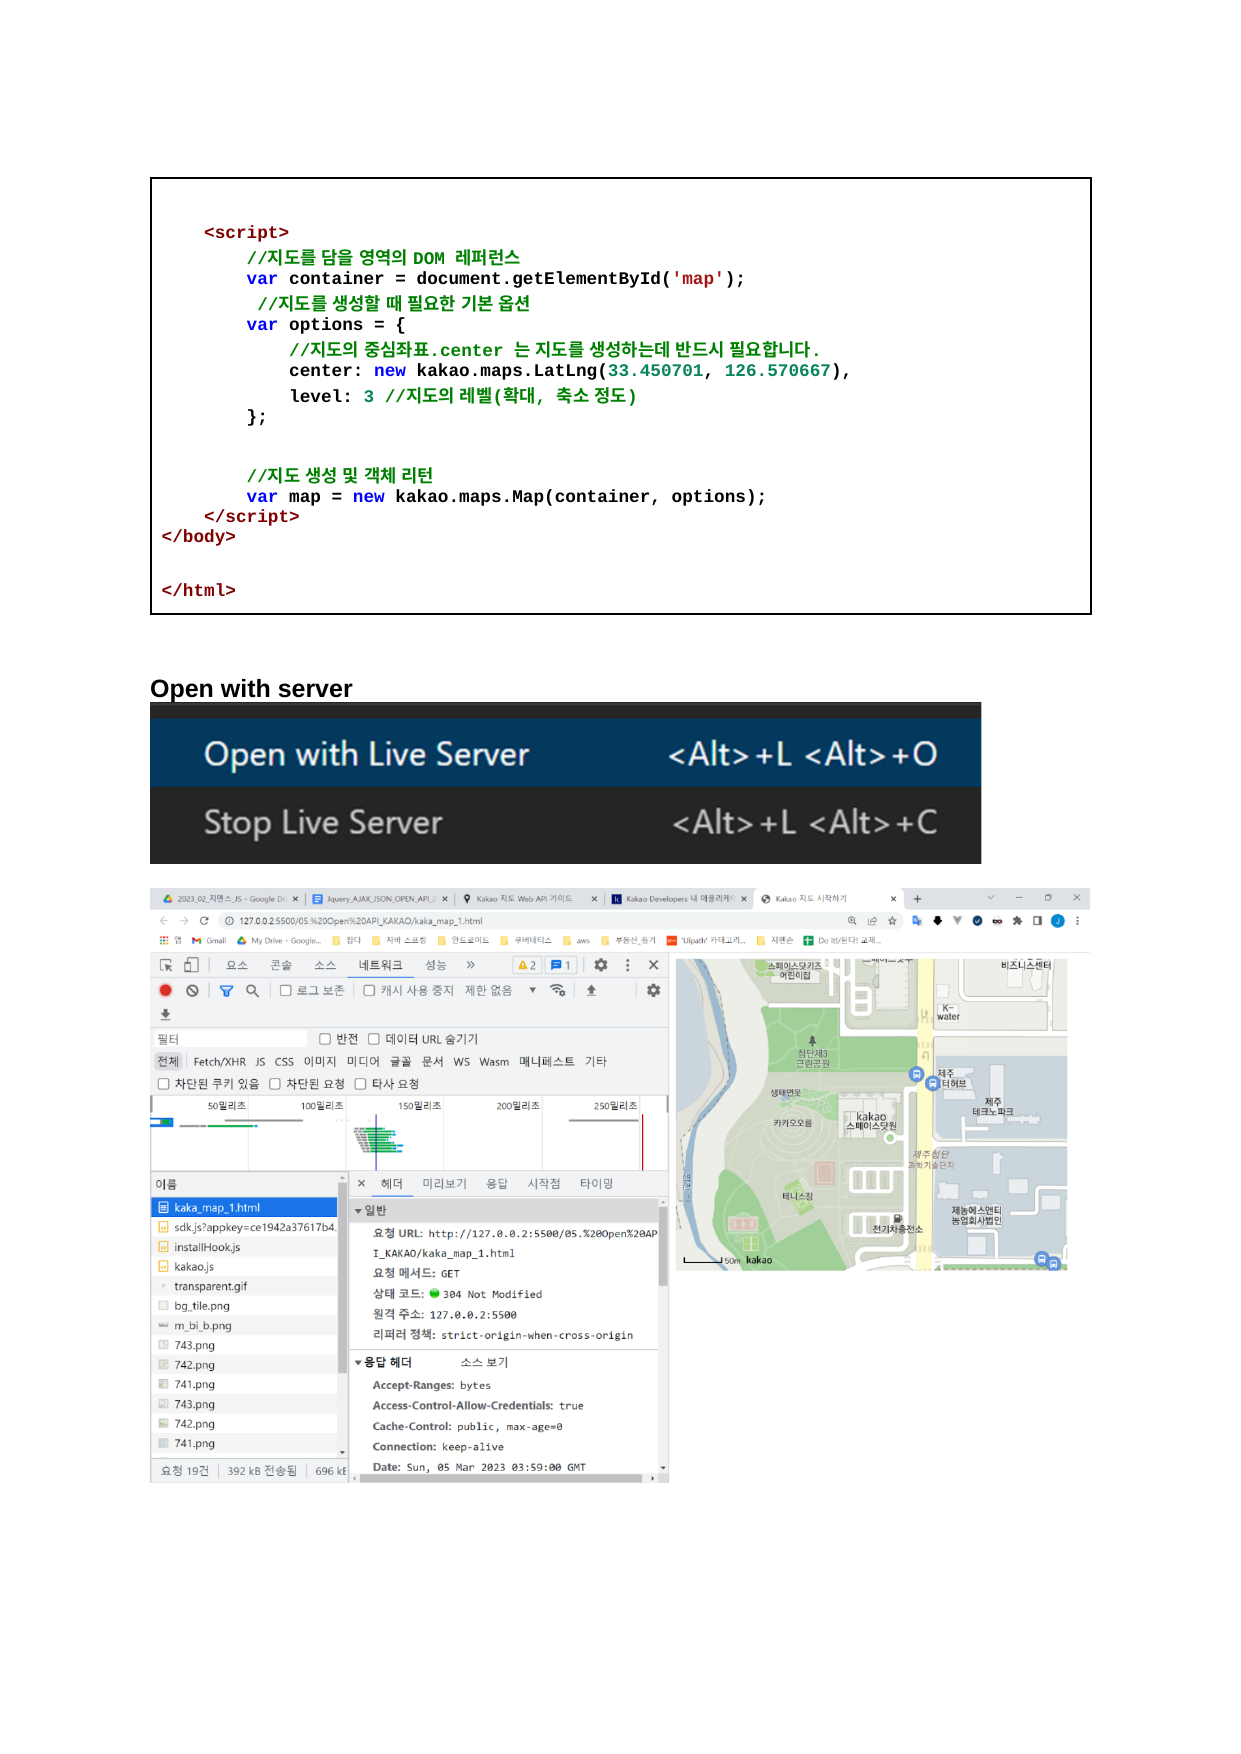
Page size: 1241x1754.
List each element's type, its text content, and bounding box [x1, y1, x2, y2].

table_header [152, 179, 1090, 612]
picture [150, 702, 982, 864]
picture [150, 888, 1091, 1483]
